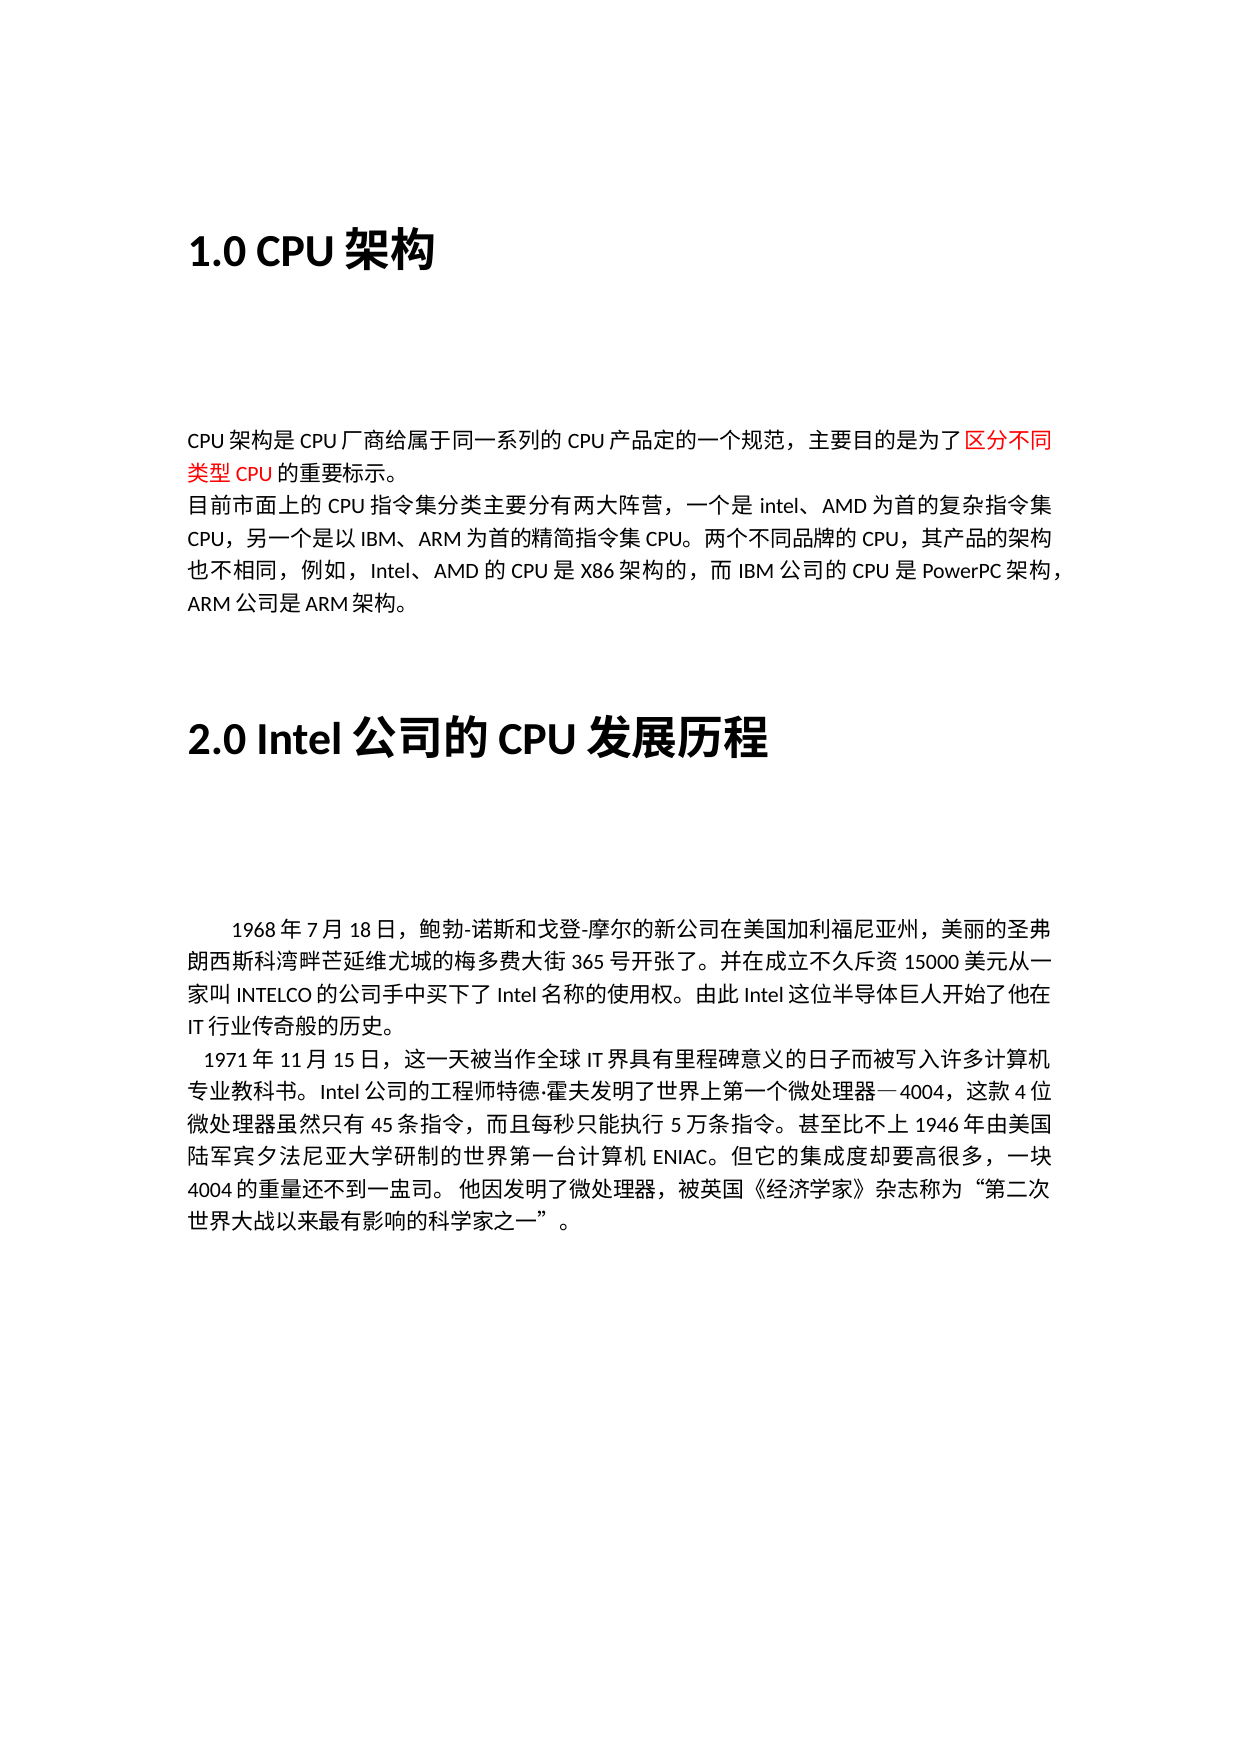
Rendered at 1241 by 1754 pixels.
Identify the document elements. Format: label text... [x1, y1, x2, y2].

text CPU架构是CPU厂商给属于同一系列的CPU产品定的一个规范，主要目的是为了区分不同类型CPU的重要标示。 [187, 423, 1053, 488]
text 1971年11月15日，这一天被当作全球IT界具有里程碑意义的日子而被写入许多计算机专业教科书。Intel公司的工程师特德·霍夫发明了世界上第一个微处理器—4004，这款4位微处理器虽然只有45条指令，而且每秒只能执行5万条指令。甚至比不上1946年由美国陆军宾夕法尼亚大学研制的世界第一台计算机ENIAC。但它的集成度却要高很多，一块4004的重量还不到一盅司。 他因发明了微处理器，被英国《经济学家》杂志称为“第二次世界大战以来最有影响的科学家之一”。 [187, 1041, 1053, 1236]
text 目前市面上的CPU指令集分类主要分有两大阵营，一个是intel、AMD为首的复杂指令集CPU，另一个是以IBM、ARM为首的精简指令集CPU。两个不同品牌的CPU，其产品的架构也不相同，例如，Intel、AMD的CPU是X86架构的，而IBM公司的CPU是PowerPC架构，ARM公司是ARM架构。 [187, 488, 1053, 618]
text 1968年7月18日，鲍勃-诺斯和戈登-摩尔的新公司在美国加利福尼亚州，美丽的圣弗朗西斯科湾畔芒延维尤城的梅多费大街365号开张了。并在成立不久斥资15000美元从一家叫INTELCO的公司手中买下了Intel名称的使用权。由此Intel这位半导体巨人开始了他在IT行业传奇般的历史。 [187, 911, 1053, 1041]
subtitle Intel公司的CPU发展历程 [187, 686, 1053, 783]
subtitle CPU架构 [187, 197, 1053, 295]
